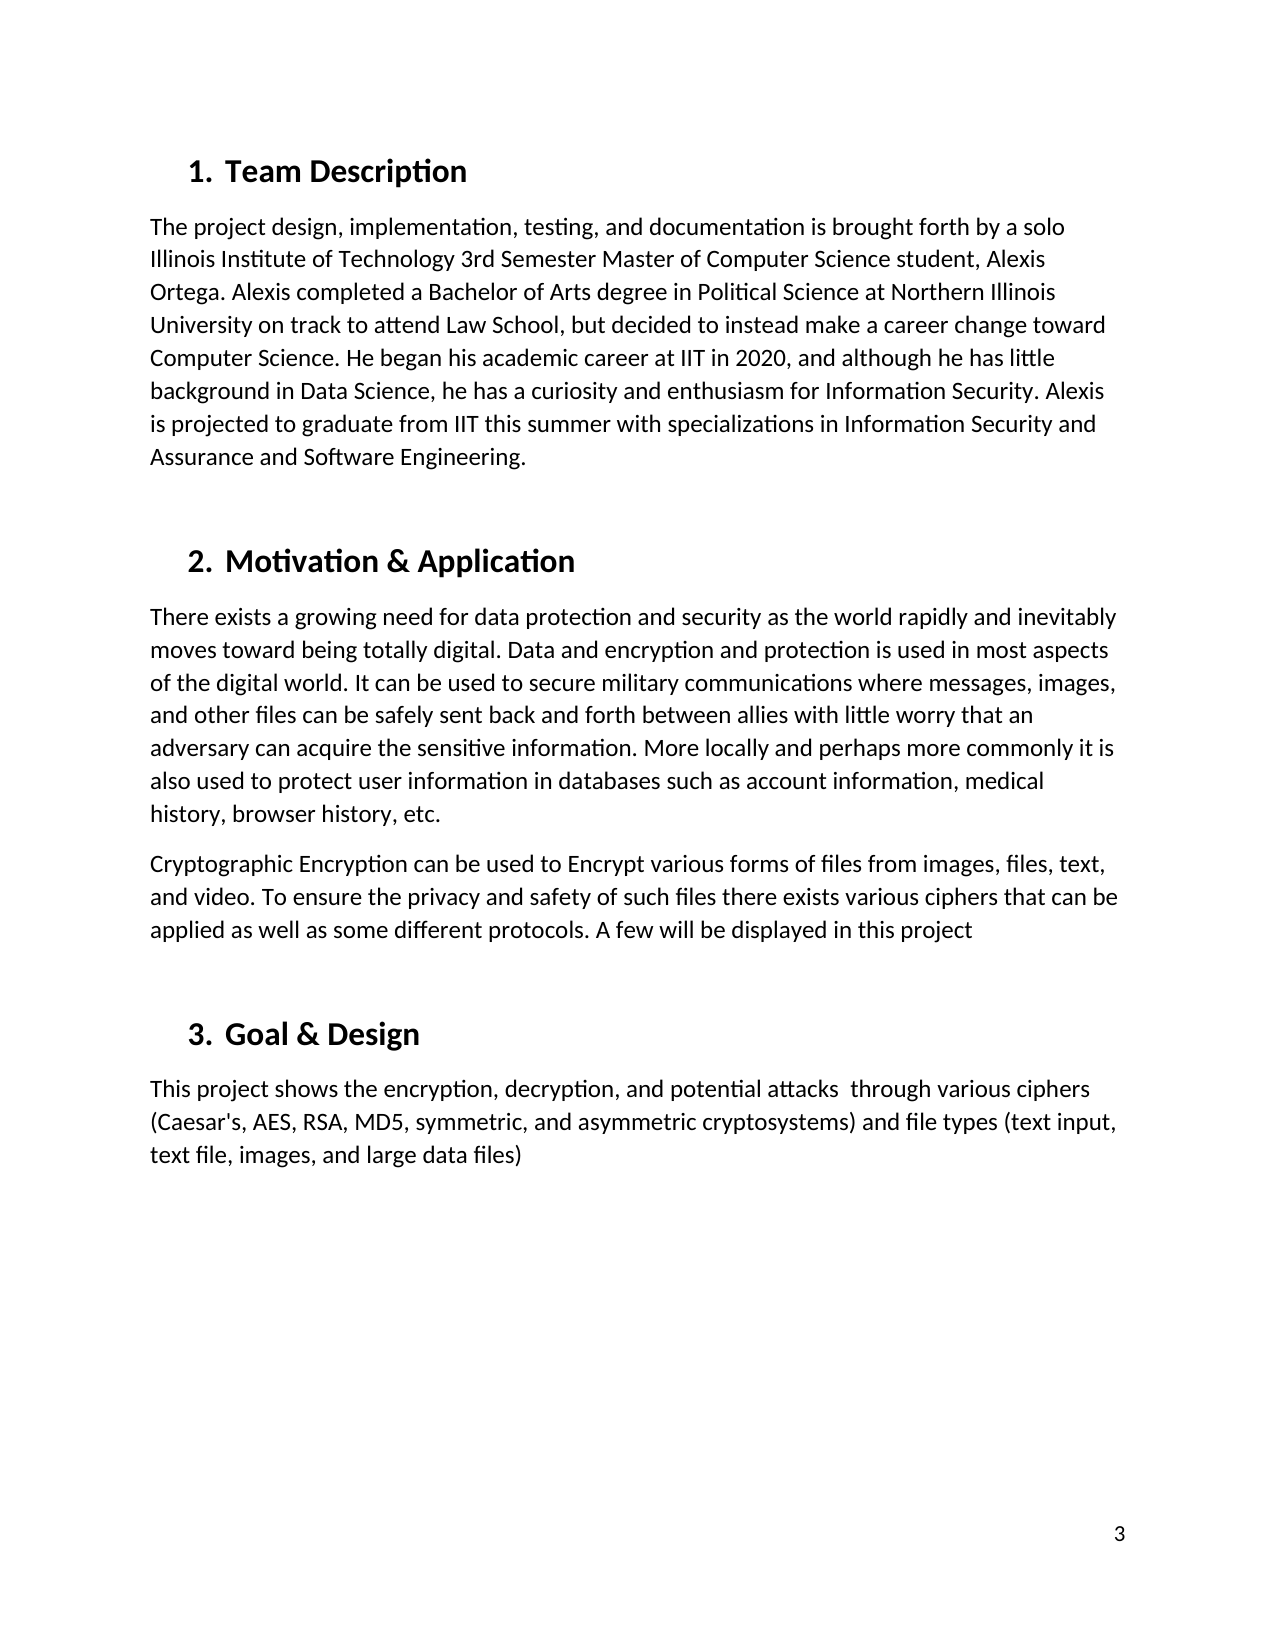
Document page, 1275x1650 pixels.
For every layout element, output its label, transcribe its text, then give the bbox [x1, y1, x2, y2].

list Goal & Design [187, 1013, 1125, 1054]
text The project design, implementation, testing, and documentation is brought forth by a solo Illinois Institute of Technology 3rd Semester Master of Computer Science student, Alexis Ortega. Alexis completed a Bachelor of Arts degree in Political Science at Northern Illinois University on track to attend Law School, but decided to instead make a career change toward Computer Science. He began his academic career at IIT in 2020, and although he has little background in Data Science, he has a curiosity and enthusiasm for Information Security. Alexis is projected to graduate from IIT this summer with specializations in Information Security and Assurance and Software Engineering. [150, 211, 1125, 472]
list Motivation & Application [187, 540, 1125, 581]
text Cryptographic Encryption can be used to Encrypt various forms of files from images, files, text, and video. To ensure the privacy and safety of such files there exists various ciphers that can be applied as well as some different protocols. A few will be displayed in this project [150, 848, 1125, 944]
list Team Description [187, 150, 1125, 191]
text This project shows the encryption, decryption, and potential attacks through various ciphers (Caesar's, AES, RSA, MD5, symmetric, and asymmetric cryptosystems) and file types (text input, text file, images, and large data files) [150, 1073, 1125, 1170]
text There exists a growing need for data protection and security as the world rapidly and inevitably moves toward being totally digital. Data and encryption and protection is used in most aspects of the digital world. It can be used to secure military communications where messages, images, and other files can be safely sent back and forth between allies with little worry that an adversary can acquire the sensitive information. More locally and perhaps more commonly it is also used to protect user information in databases such as account information, medical history, browser history, etc. [150, 601, 1125, 829]
